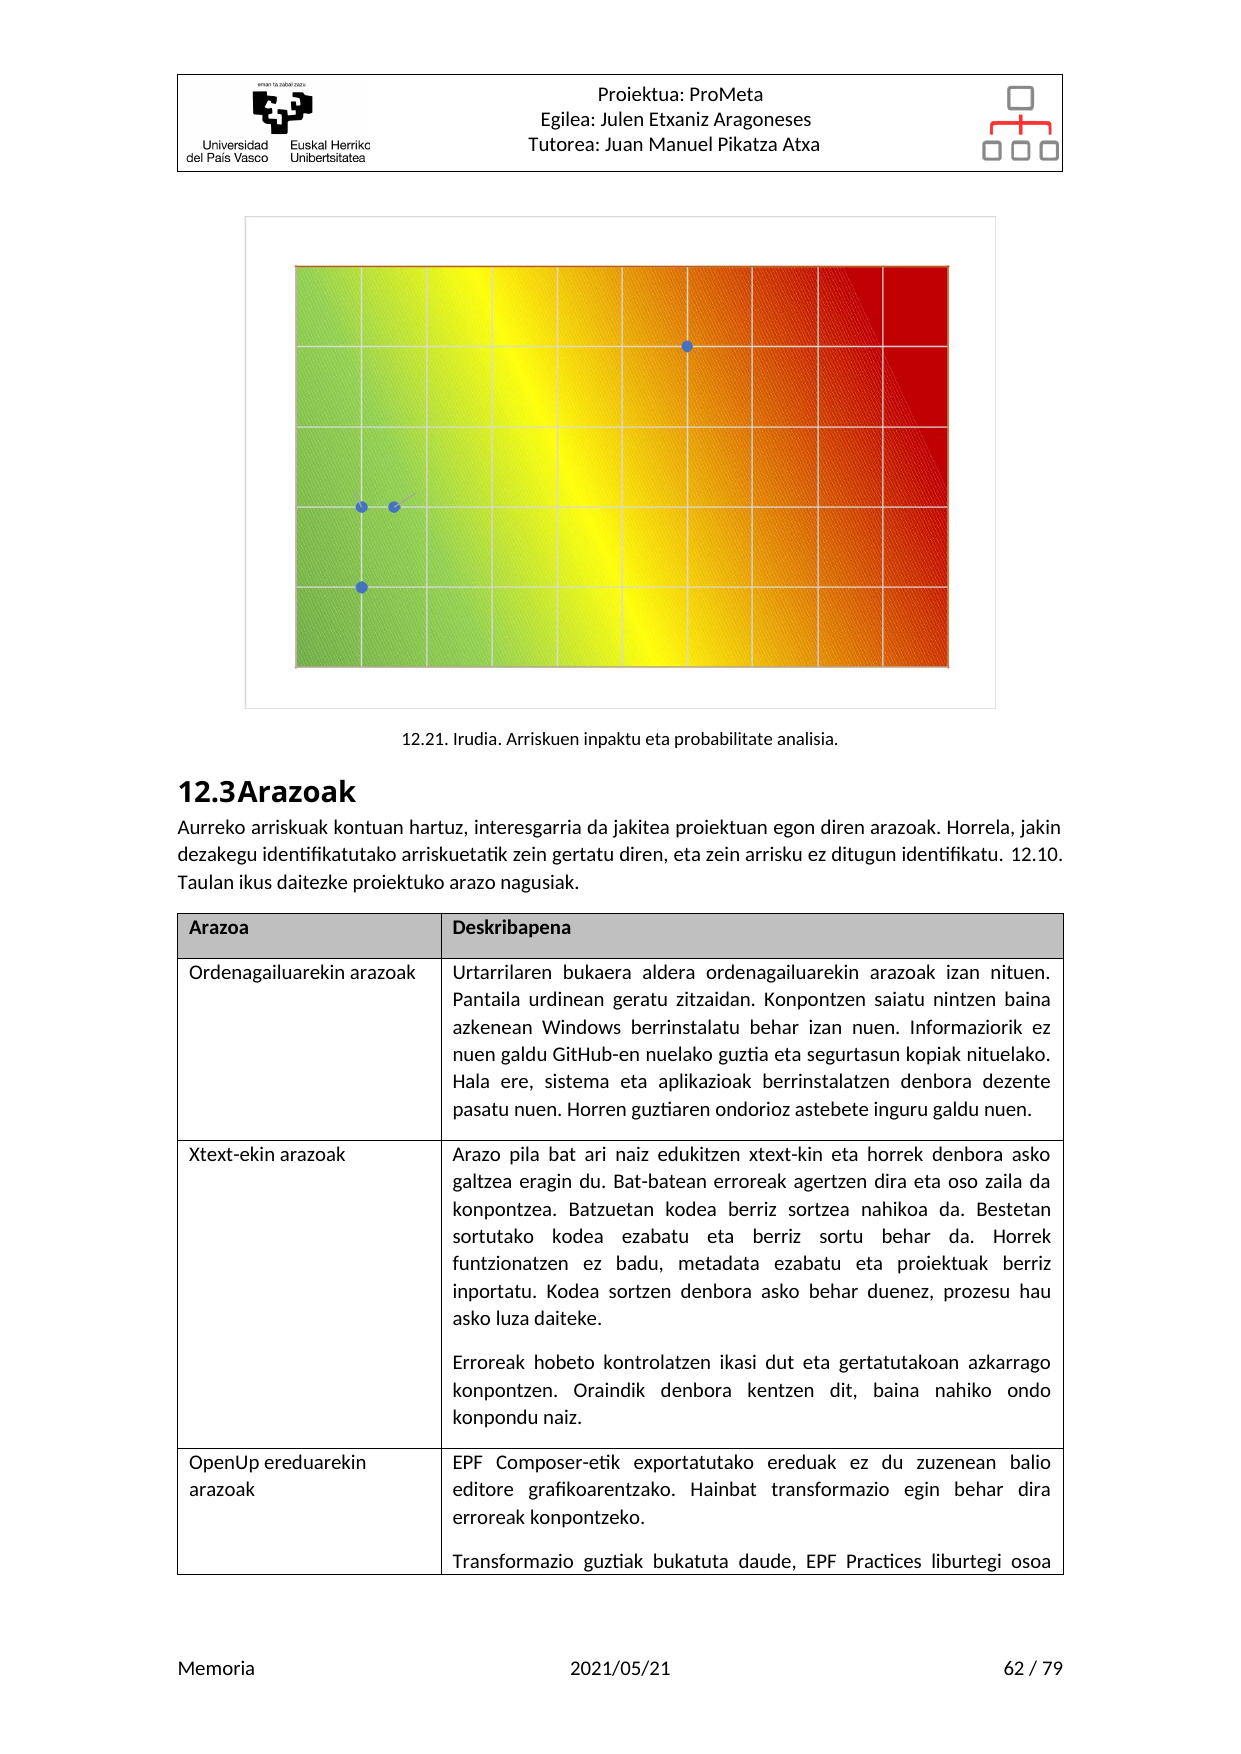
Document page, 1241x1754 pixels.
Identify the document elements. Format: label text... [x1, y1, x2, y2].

table_header Arazoa [178, 914, 441, 958]
table_cell Ordenagailuarekin arazoak [178, 959, 441, 1140]
table_cell OpenUp ereduarekin arazoak [178, 1449, 441, 1573]
table_cell Xtext-ekin arazoak [178, 1141, 441, 1448]
table_header Deskribapena [442, 914, 1063, 958]
table_cell Arazo pila bat ari naiz edukitzen xtext-kin eta horrek denbora asko galtzea eragin du. Bat-batean erroreak agertzen dira eta oso zaila da konpontzea. Batzuetan kodea berriz sortzea nahikoa da. Bestetan sortutako kodea ezabatu eta berriz sortu behar da. Horrek funtzionatzen ez badu, metadata ezabatu eta proiektuak berriz inportatu. Kodea sortzen denbora asko behar duenez, prozesu hau asko luza daiteke. Erroreak hobeto kontrolatzen ikasi dut eta gertatutakoan azkarrago konpontzen. Oraindik denbora kentzen dit, baina nahiko ondo konpondu naiz. [442, 1141, 1063, 1448]
picture [182, 80, 370, 162]
subtitle Arazoak [177, 771, 1063, 811]
picture [978, 80, 1060, 162]
table_cell Urtarrilaren bukaera aldera ordenagailuarekin arazoak izan nituen. Pantaila urdinean geratu zitzaidan. Konpontzen saiatu nintzen baina azkenean Windows berrinstalatu behar izan nuen. Informaziorik ez nuen galdu GitHub-en nuelako guztia eta segurtasun kopiak nituelako. Hala ere, sistema eta aplikazioak berrinstalatzen denbora dezente pasatu nuen. Horren guztiaren ondorioz astebete inguru galdu nuen. [442, 959, 1063, 1140]
picture [244, 216, 996, 709]
